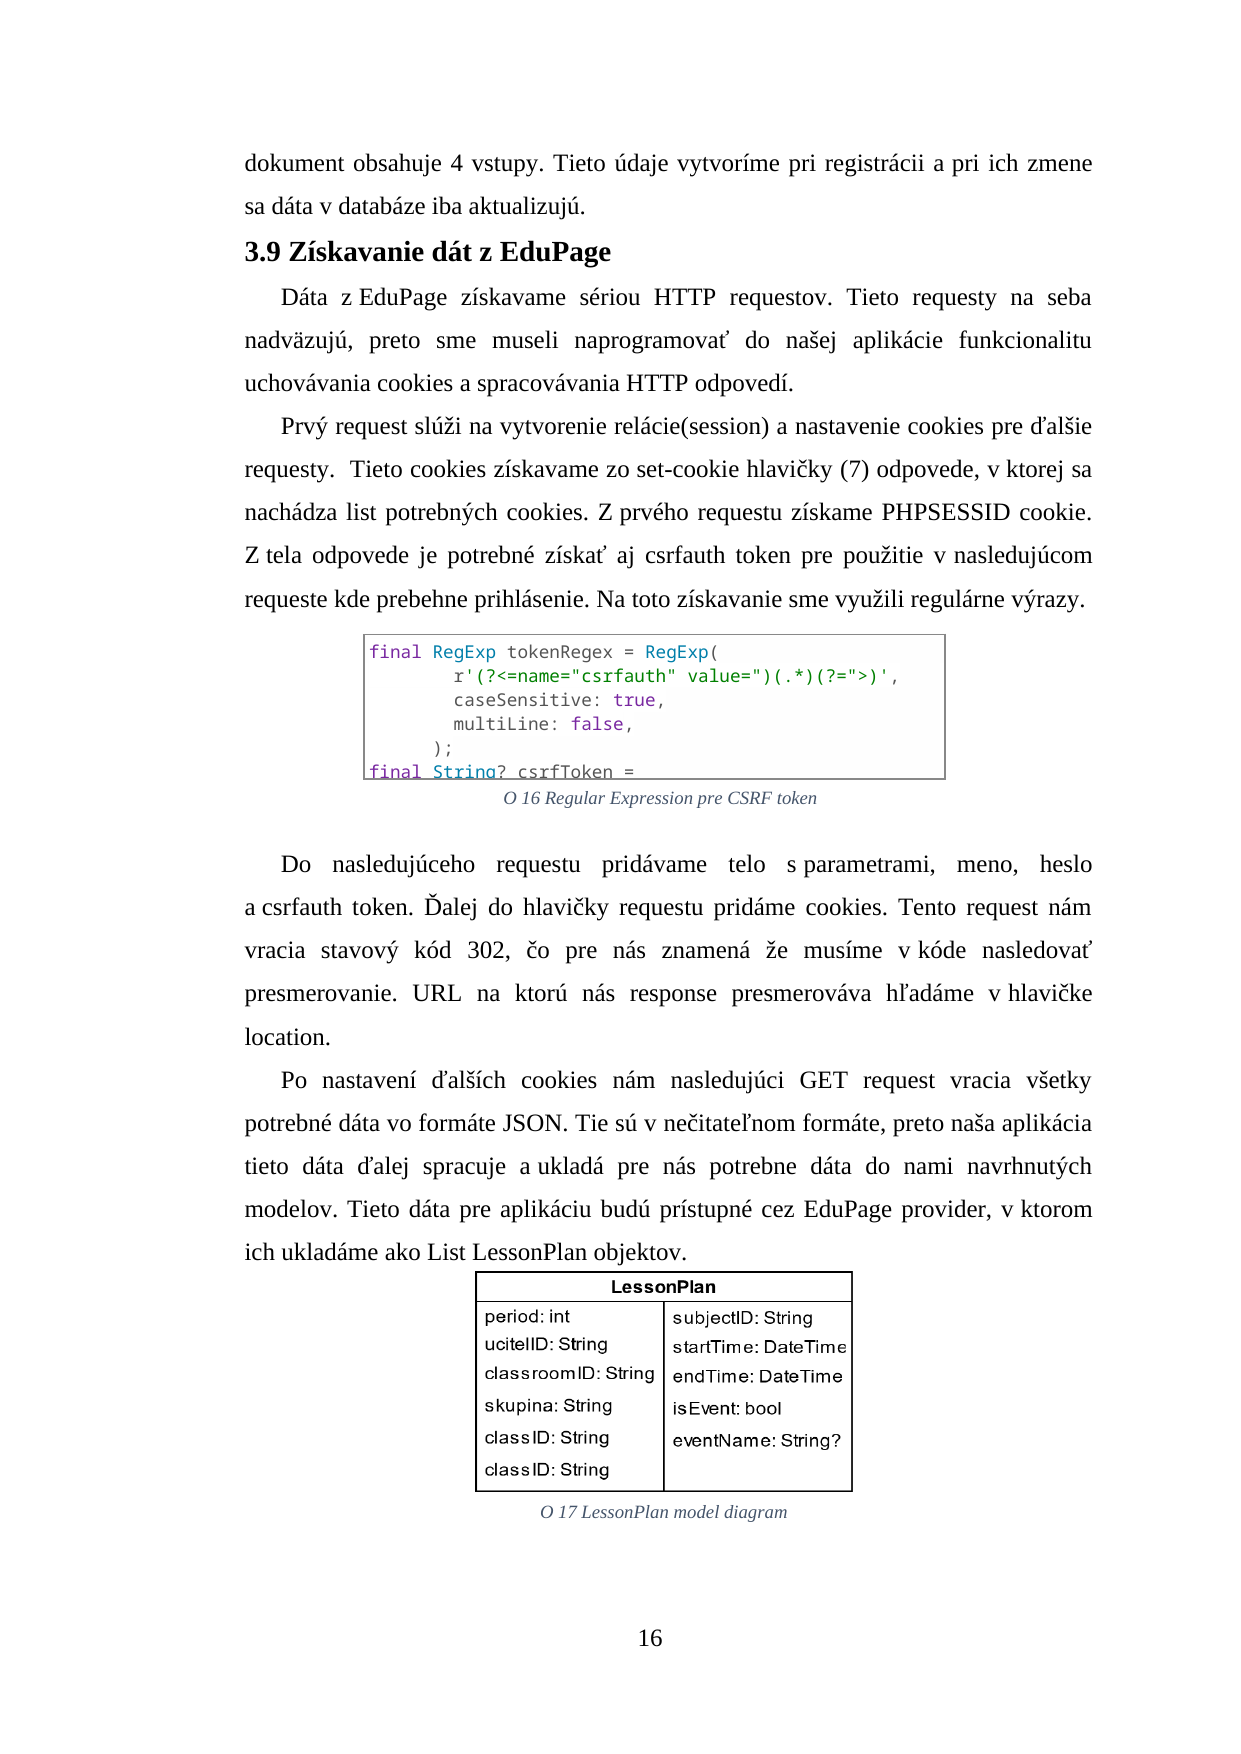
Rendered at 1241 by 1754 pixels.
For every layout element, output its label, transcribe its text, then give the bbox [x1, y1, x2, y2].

text Získavanie dát z EduPage [244, 234, 1092, 267]
text Prvý request slúži na vytvorenie relácie(session) a nastavenie cookies pre ďalšie requesty. Tieto cookies získavame zo set-cookie hlavičky odpovede, v ktorej sa nachádza list potrebných cookies. Z prvého requestu získame PHPSESSID cookie. Z tela odpovede je potrebné získať aj csrfauth token pre použitie v nasledujúcom requeste kde prebehne prihlásenie. Na toto získavanie sme využili regulárne výrazy. [244, 411, 1092, 612]
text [244, 148, 1092, 219]
text Do nasledujúceho requestu pridávame telo s parametrami, meno, heslo a csrfauth token. Ďalej do hlavičky requestu pridáme cookies. Tento request nám vracia stavový kód 302, čo pre nás znamená že musíme v kóde nasledovať presmerovanie. URL na ktorú nás response presmerováva hľadáme v hlavičke location. [244, 627, 1092, 1050]
text Dáta z EduPage získavame sériou HTTP requestov. Tieto requesty na seba nadväzujú, preto sme museli naprogramovať do našej aplikácie funkcionalitu uchovávania cookies a spracovávania HTTP odpovedí. [244, 282, 1092, 397]
text Po nastavení ďalších cookies nám nasledujúci GET request vracia všetky potrebné dáta vo formáte JSON. Tie sú v nečitateľnom formáte, preto naša aplikácia tieto dáta ďalej spracuje a ukladá pre nás potrebne dáta do nami navrhnutých modelov. Tieto dáta pre aplikáciu budú prístupné cez EduPage provider, v ktorom ich ukladáme ako List LessonPlan objektov. [244, 1065, 1092, 1266]
picture [475, 1271, 854, 1493]
